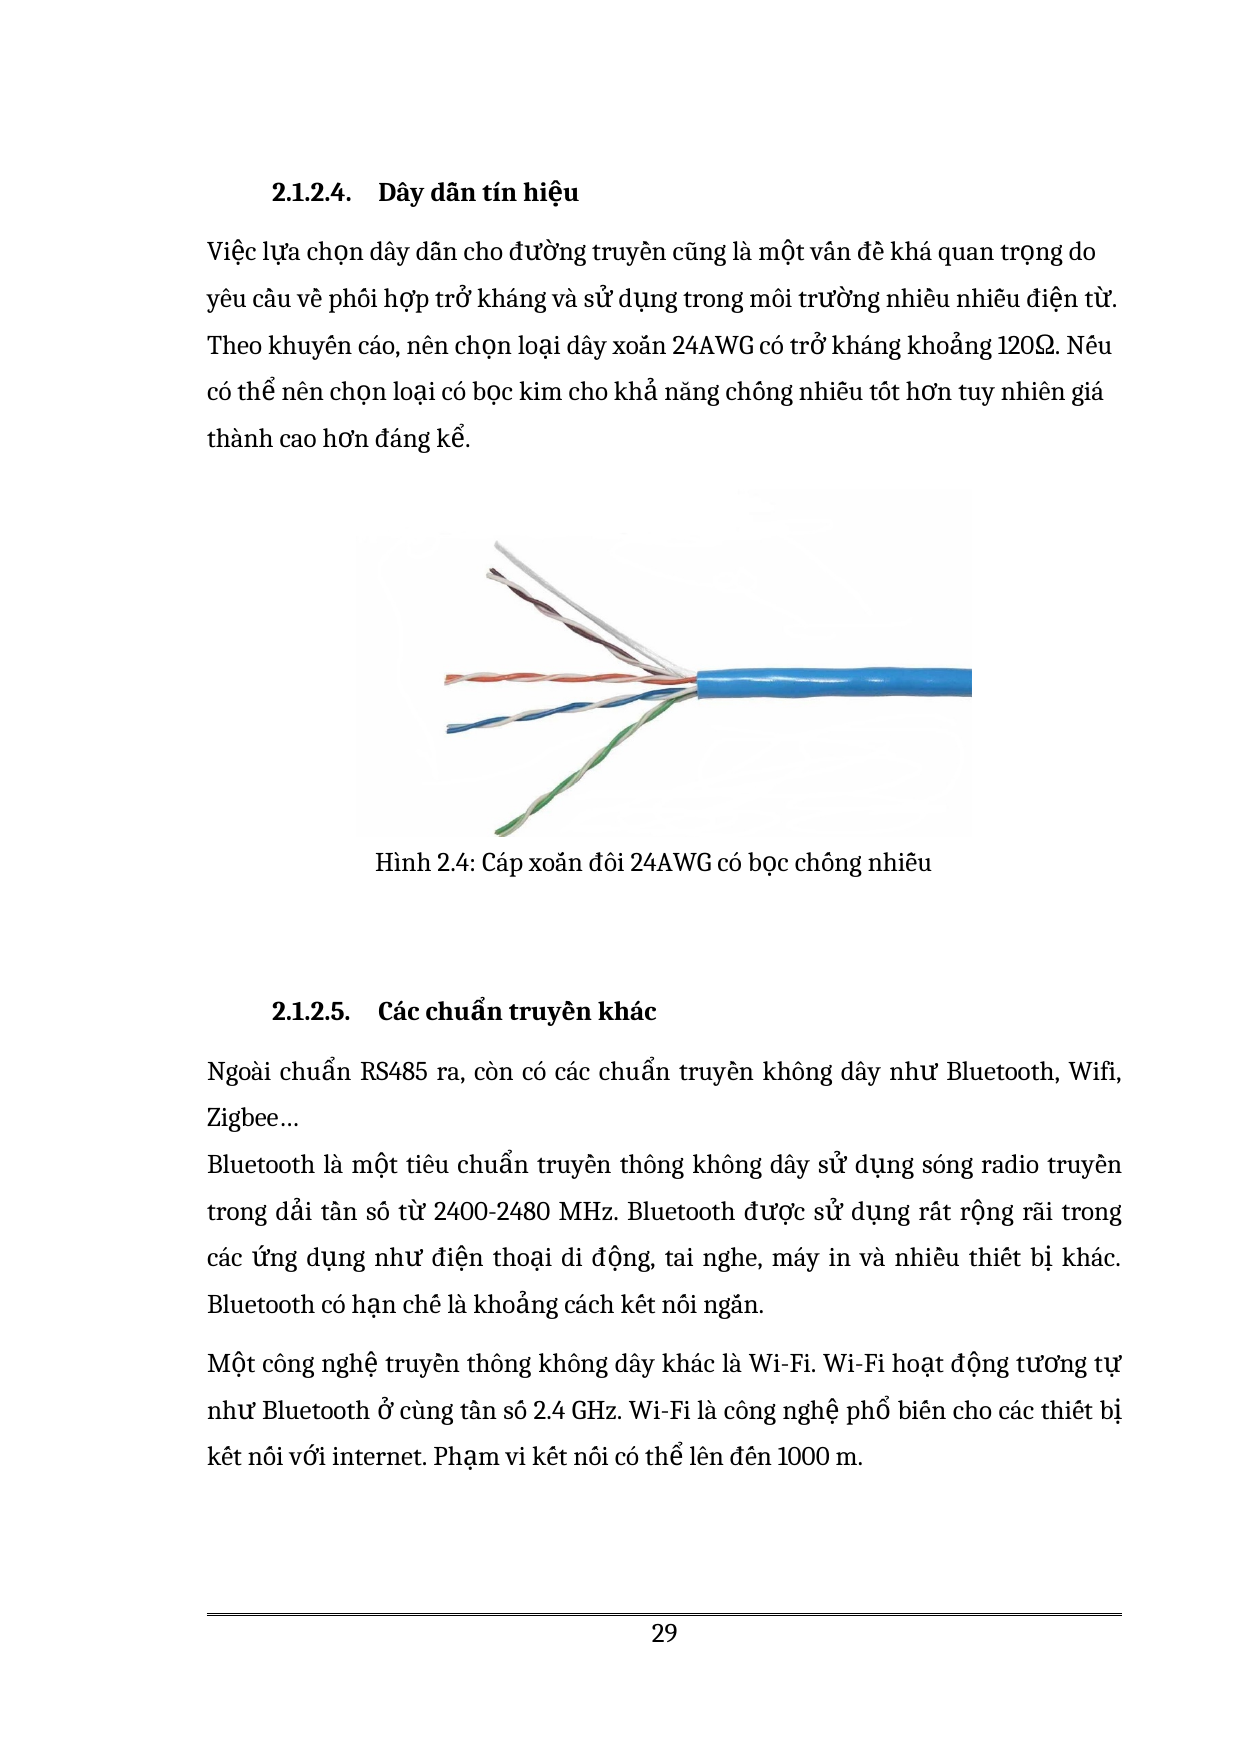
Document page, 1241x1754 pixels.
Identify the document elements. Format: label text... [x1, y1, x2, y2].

picture [356, 489, 972, 837]
text Bluetooth là một tiêu chuẩn truyền thông không dây sử dụng sóng radio truyền trong dải tần số từ 2400-2480 MHz. Bluetooth được sử dụng rất rộng rãi trong các ứng dụng như điện thoại di động, tai nghe, máy in và nhiều thiết bị khác. Bluetooth có hạn chế là khoảng cách kết nối ngắn. [207, 1149, 1122, 1320]
text Việc lựa chọn dây dẫn cho đường truyền cũng là một vấn đề khá quan trọng do yêu cầu về phối hợp trở kháng và sử dụng trong môi trường nhiều nhiễu điện từ. Theo khuyến cáo, nên chọn loại dây xoắn 24AWG có trở kháng khoảng 120Ω. Nếu có thể nên chọn loại có bọc kim cho khả năng chống nhiễu tốt hơn tuy nhiên giá thành cao hơn đáng kể. [207, 236, 1122, 454]
text Một công nghệ truyền thông không dây khác là Wi-Fi. Wi-Fi hoạt động tương tự như Bluetooth ở cùng tần số 2.4 GHz. Wi-Fi là công nghệ phổ biến cho các thiết bị kết nối với internet. Phạm vi kết nối có thể lên đến 1000 m. [207, 1348, 1122, 1473]
subtitle Các chuẩn truyền khác [272, 996, 1122, 1028]
text Ngoài chuẩn RS485 ra, còn có các chuẩn truyền không dây như Bluetooth, Wifi, Zigbee… [207, 1056, 1122, 1133]
subtitle Dây dẫn tín hiệu [272, 177, 1122, 208]
